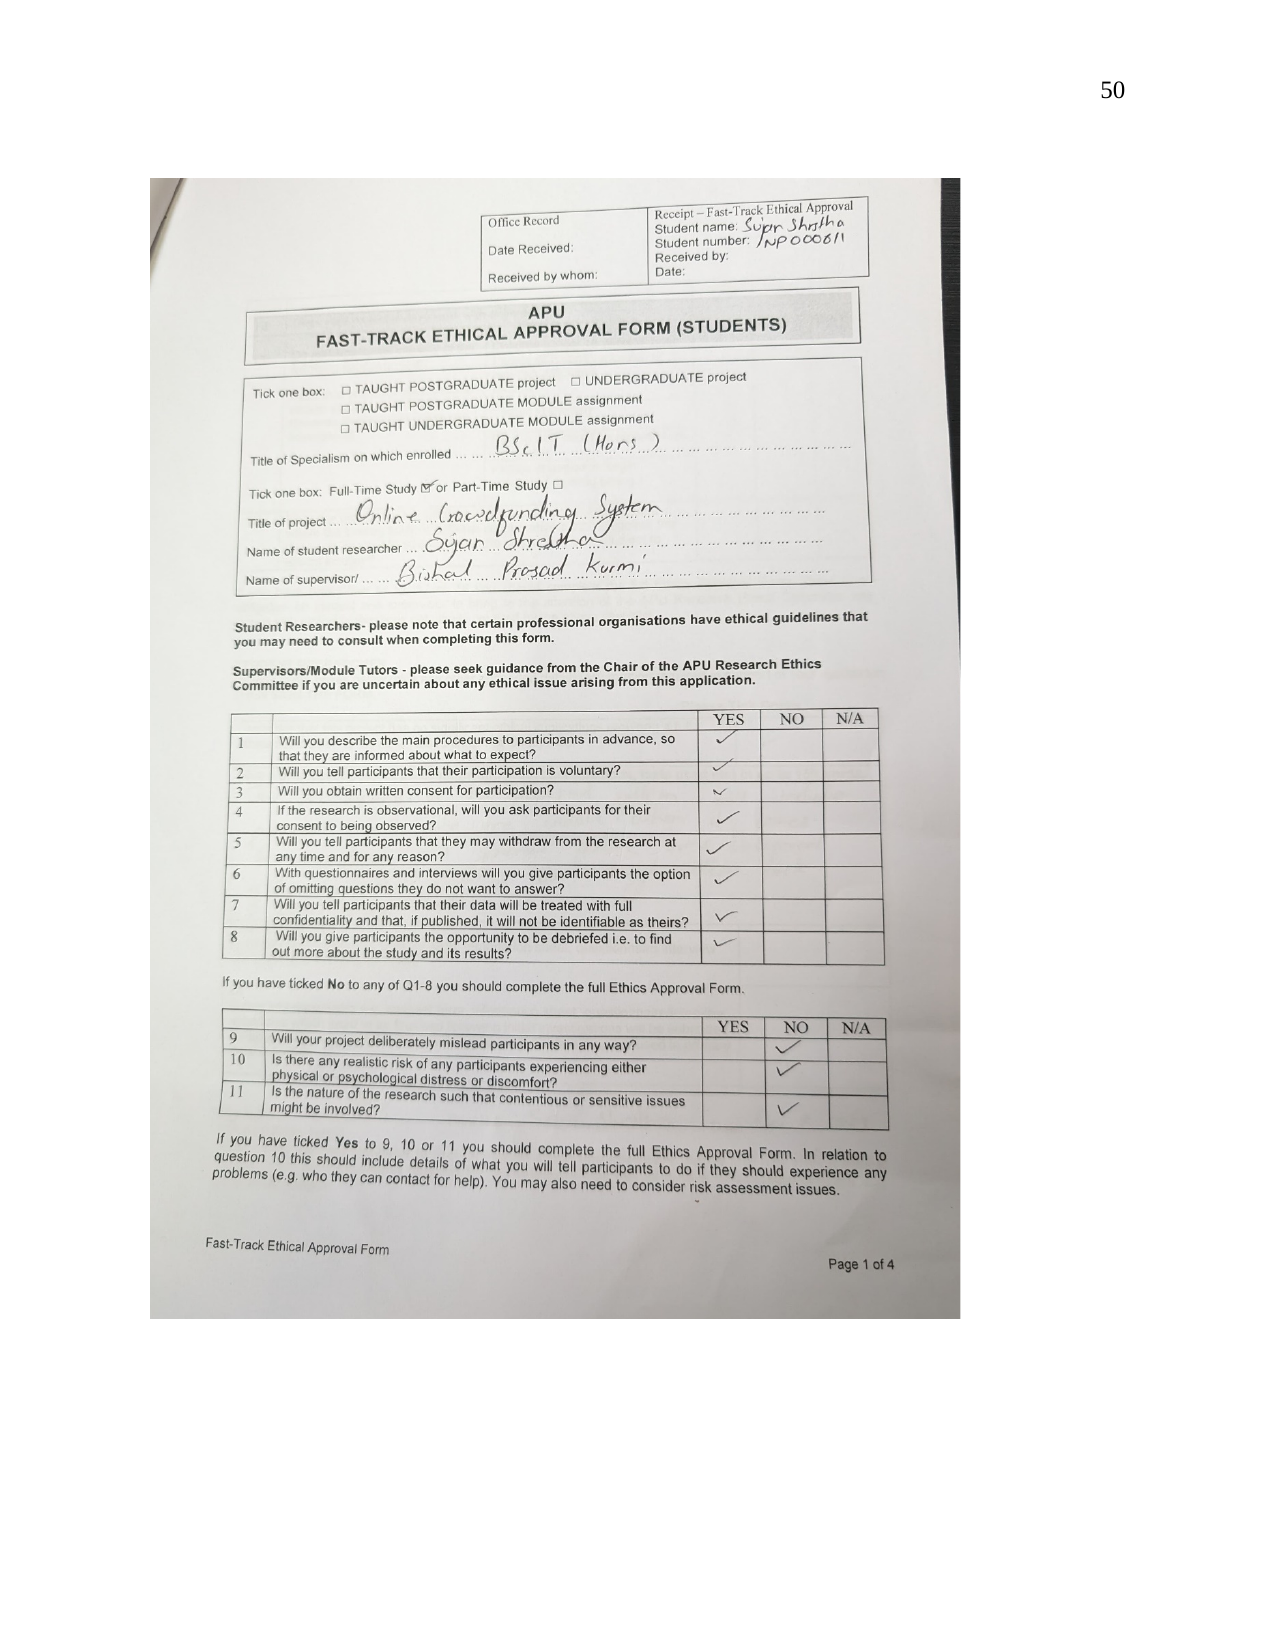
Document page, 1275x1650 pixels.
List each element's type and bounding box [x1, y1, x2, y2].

picture [150, 178, 961, 1319]
